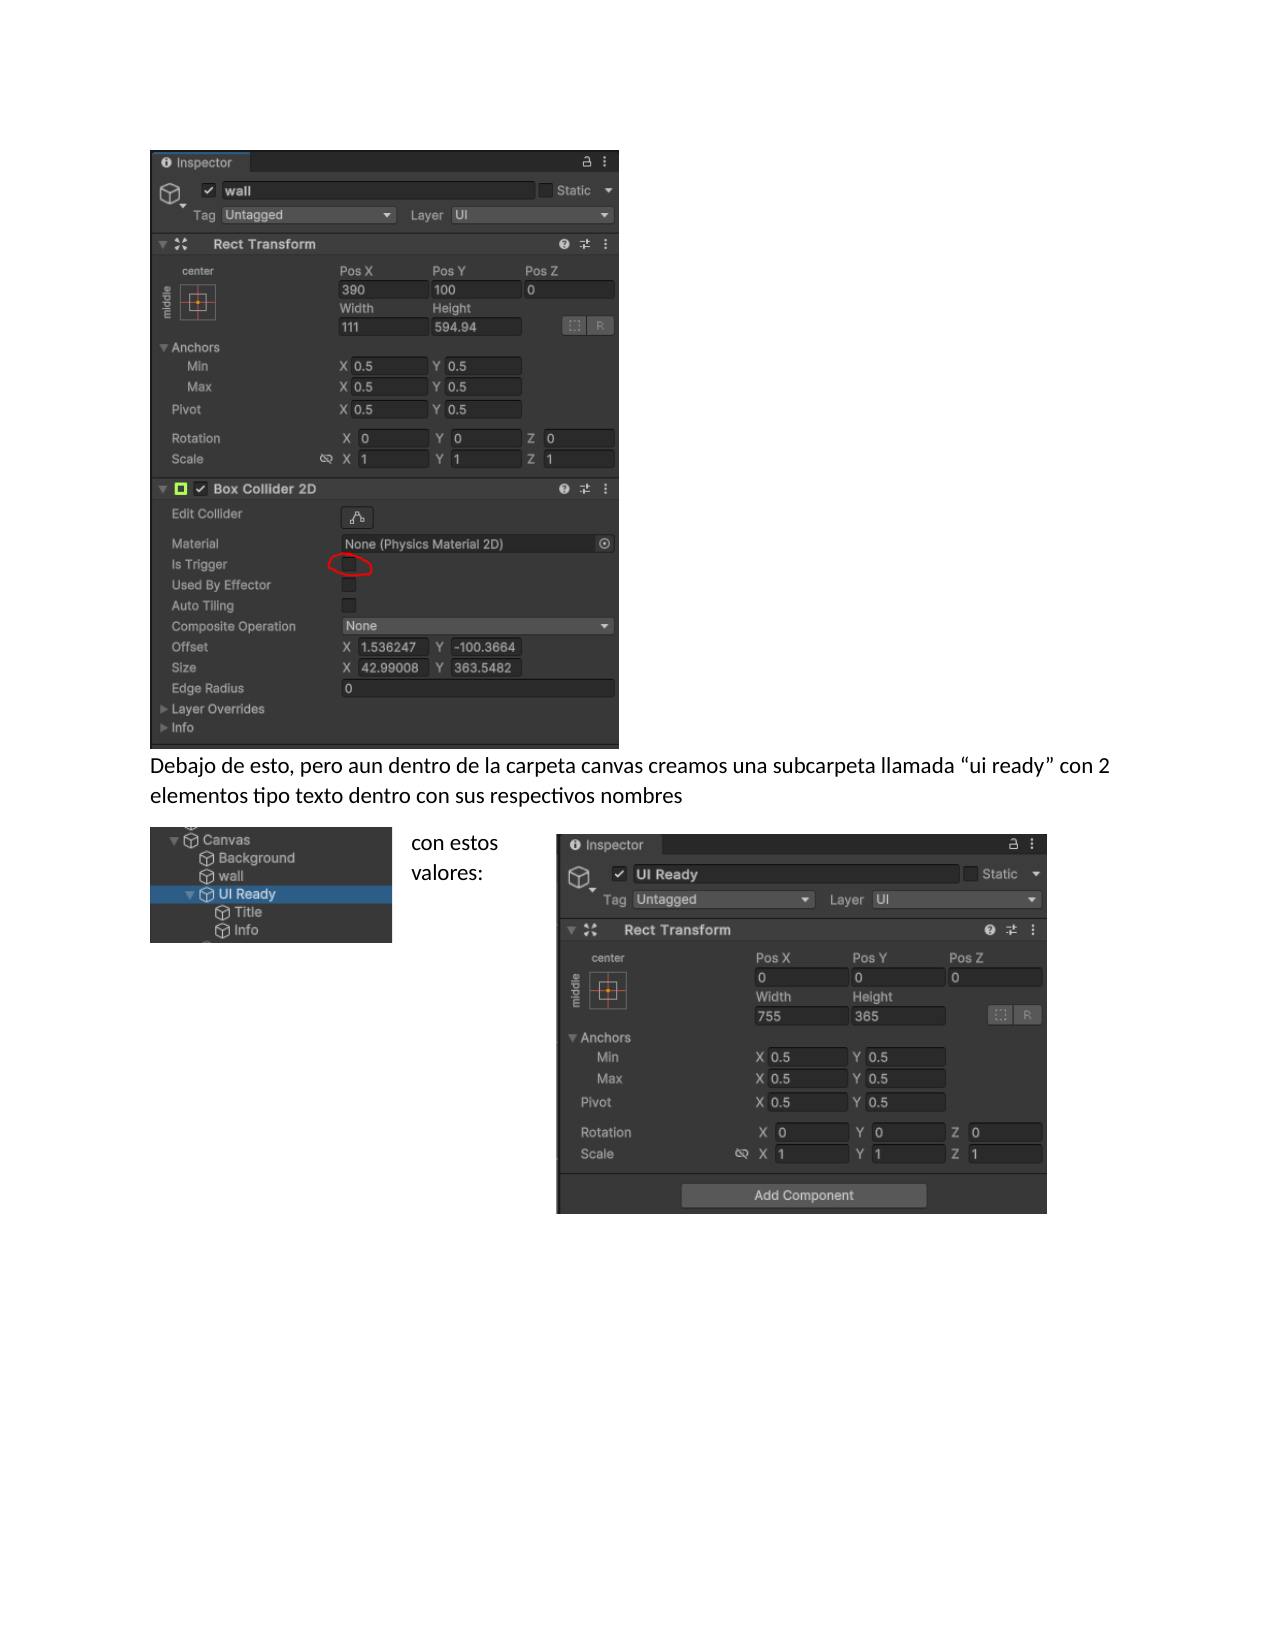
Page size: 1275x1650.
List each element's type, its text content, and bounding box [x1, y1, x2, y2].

picture [150, 827, 393, 943]
picture [150, 150, 619, 749]
picture [556, 834, 1047, 1214]
text con estos valores: [393, 828, 1125, 886]
